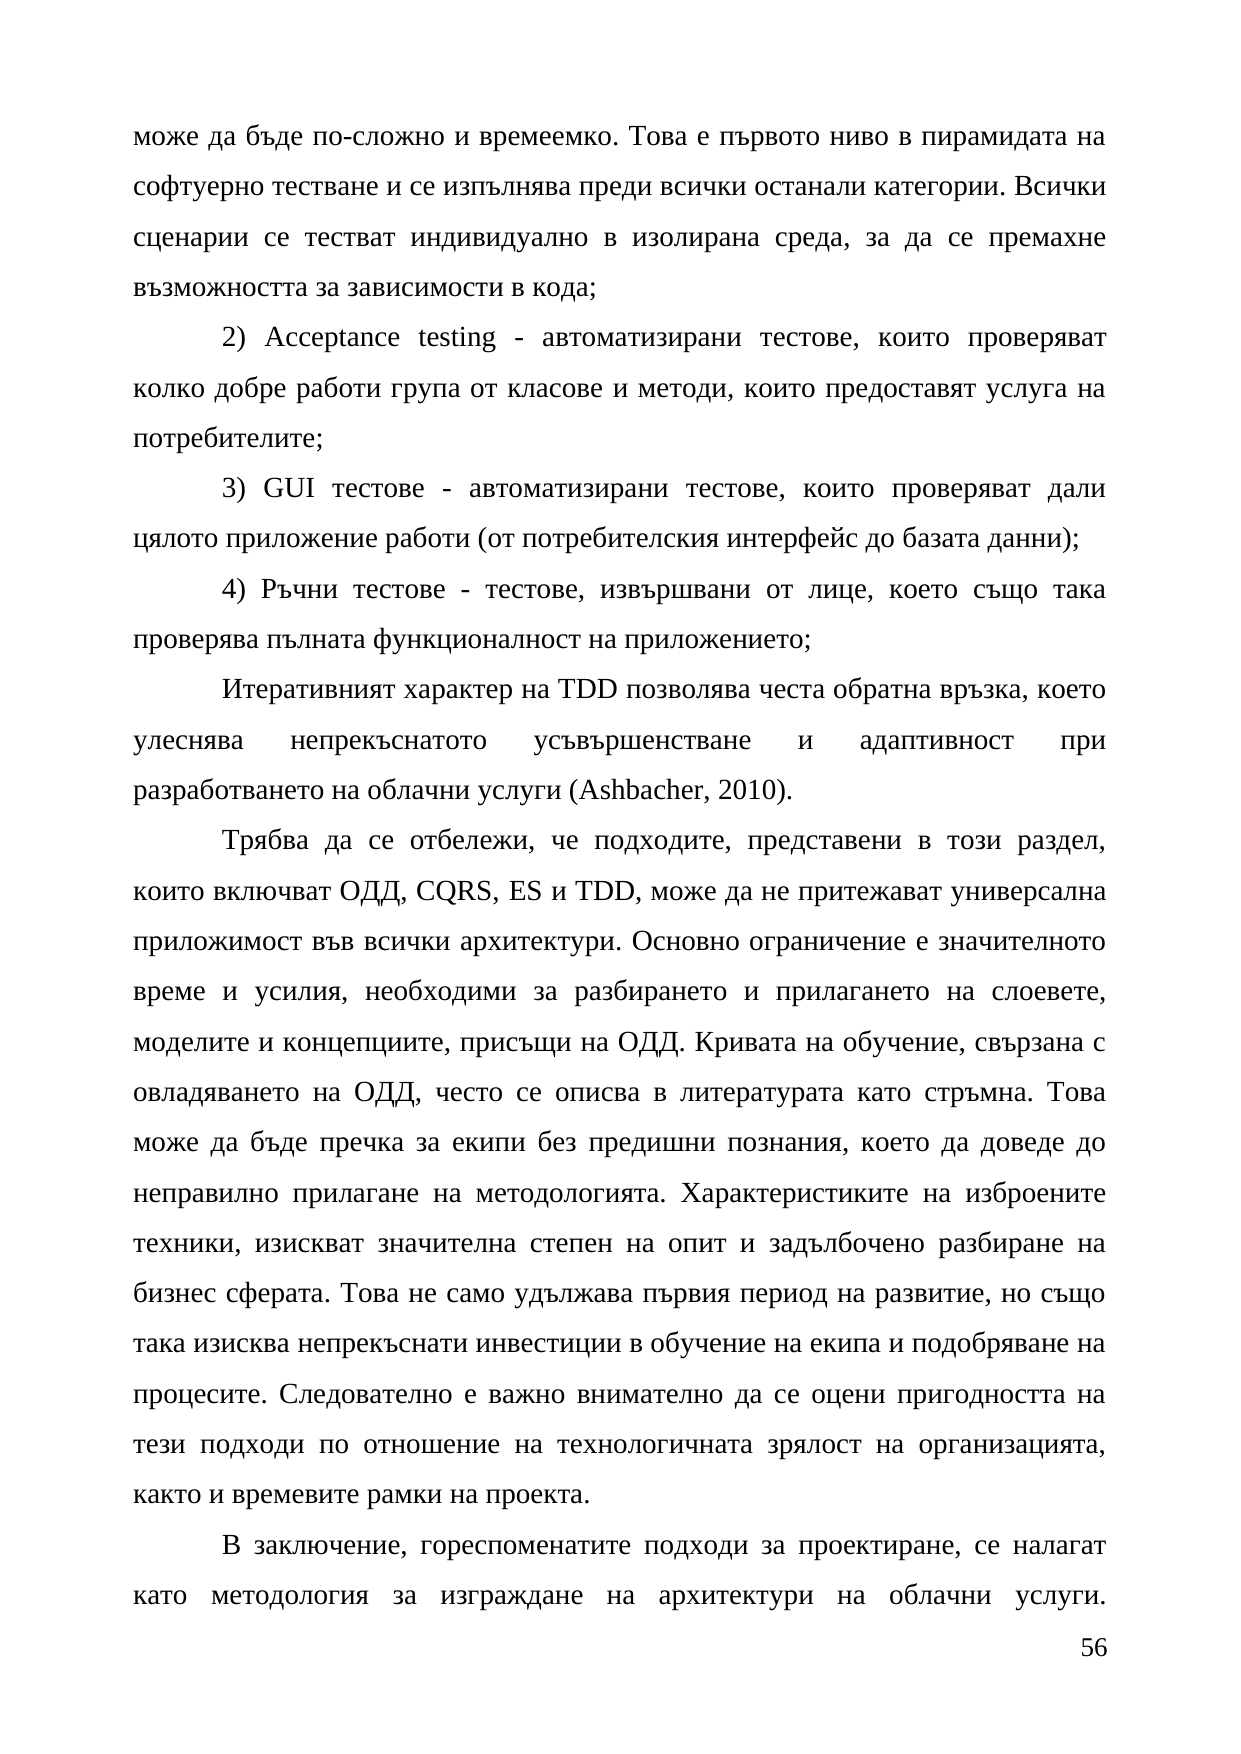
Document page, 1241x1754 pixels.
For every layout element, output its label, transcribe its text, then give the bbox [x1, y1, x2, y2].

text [133, 1527, 1107, 1611]
text Итеративният характер на TDD позволява честа обратна връзка, което улеснява непрекъснатото усъвършенстване и адаптивност при разработването на облачни услуги (Ashbacher, 2010). [133, 672, 1107, 806]
text 3) GUI тестове - автоматизирани тестове, които проверяват дали цялото приложение работи (от потребителския интерфейс до базата данни); [133, 470, 1107, 554]
text 2) Acceptance testing - автоматизирани тестове, които проверяват колко добре работи група от класове и методи, които предоставят услуга на потребителите; [133, 319, 1107, 453]
text 4) Ръчни тестове - тестове, извършвани от лице, което също така проверява пълната функционалност на приложението; [133, 571, 1107, 655]
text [133, 118, 1107, 303]
text Трябва да се отбележи, че подходите, представени в този раздел, които включват ОДД, CQRS, ES и TDD, може да не притежават универсална приложимост във всички архитектури. Основно ограничение е значителното време и усилия, необходими за разбирането и прилагането на слоевете, моделите и концепциите, присъщи на ОДД. Кривата на обучение, свързана с овладяването на ОДД, често се описва в литературата като стръмна. Това може да бъде пречка за екипи без предишни познания, което да доведе до неправилно прилагане на методологията. Характеристиките на изброените техники, изискват значителна степен на опит и задълбочено разбиране на бизнес сферата. Това не само удължава първия период на развитие, но също така изисква непрекъснати инвестиции в обучение на екипа и подобряване на процесите. Следователно е важно внимателно да се оцени пригодността на тези подходи по отношение на технологичната зрялост на организацията, както и времевите рамки на проекта. [133, 822, 1107, 1510]
